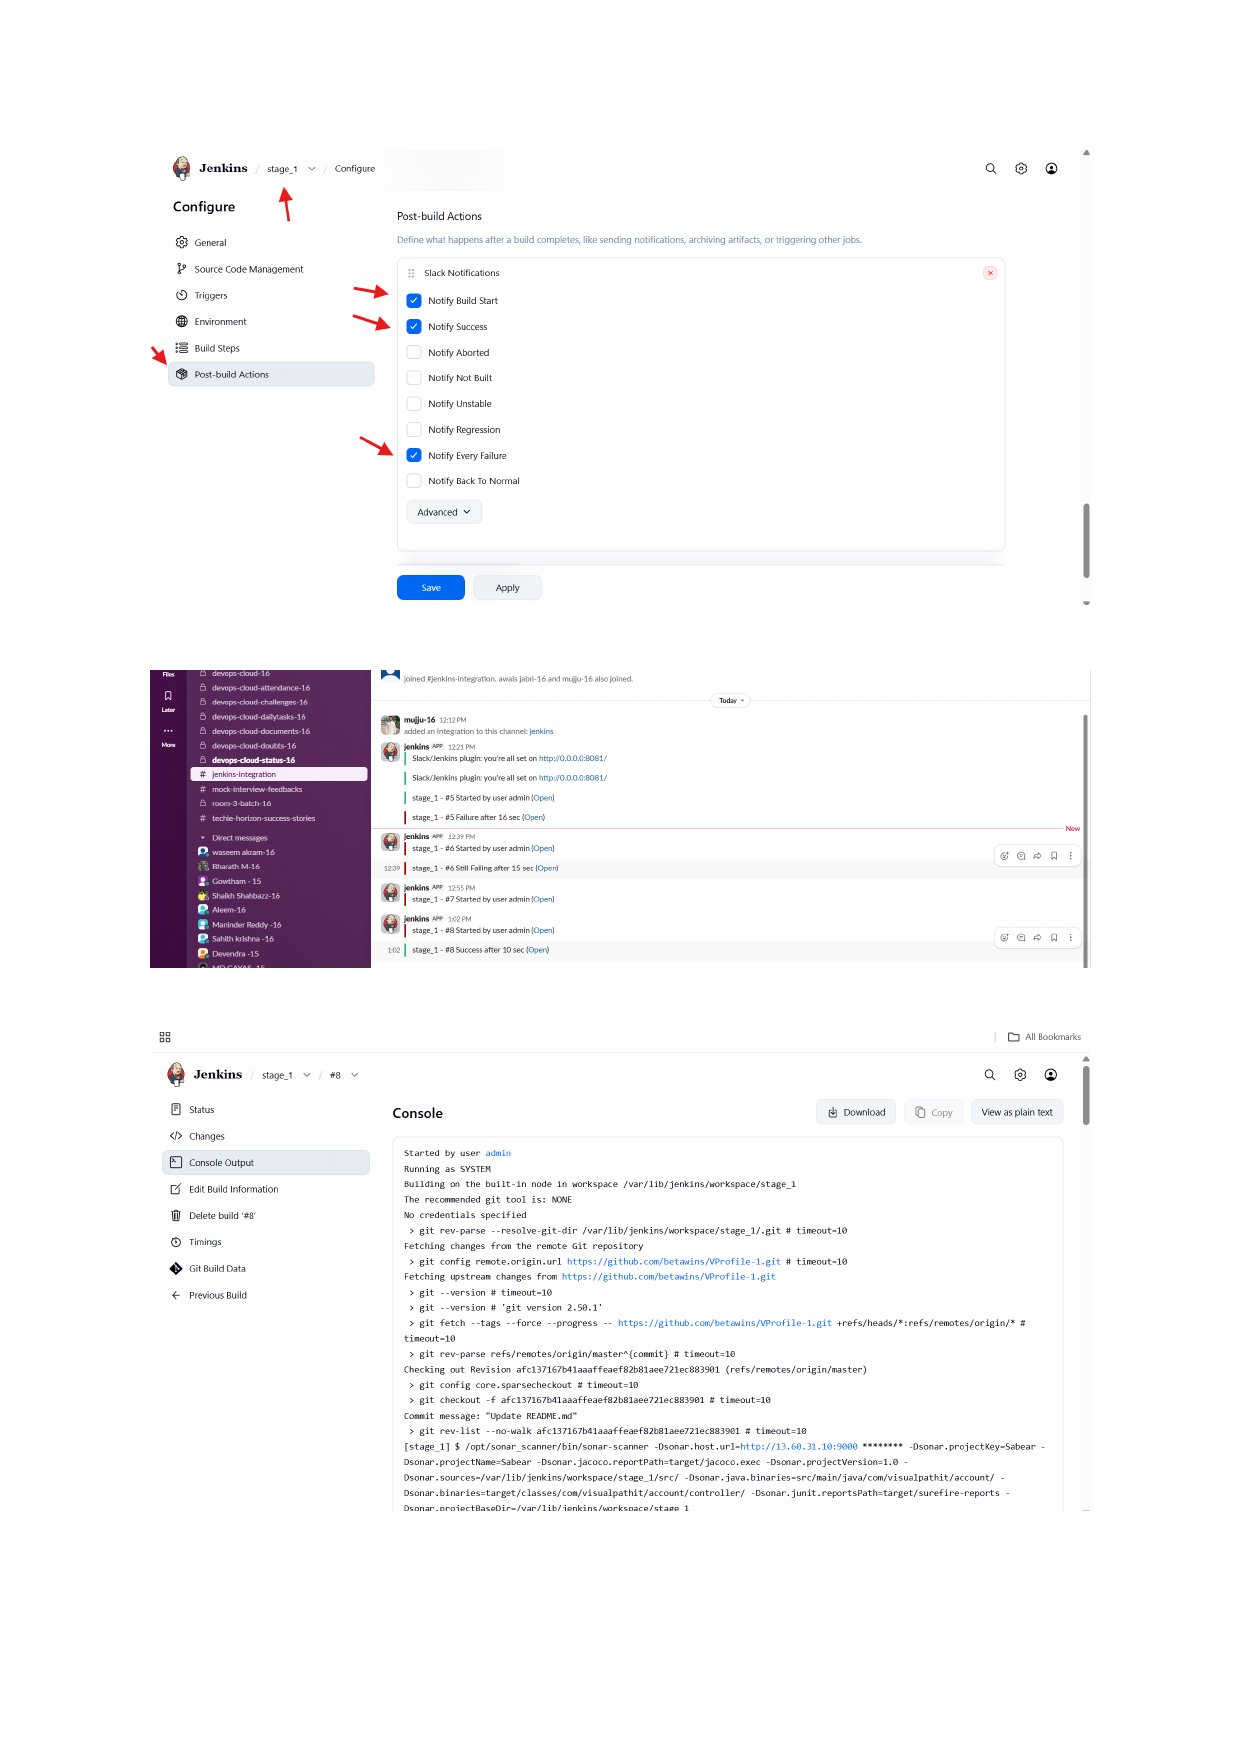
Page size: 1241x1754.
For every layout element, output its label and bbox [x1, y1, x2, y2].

picture [150, 1032, 1091, 1511]
picture [150, 670, 1091, 968]
picture [150, 150, 1091, 605]
